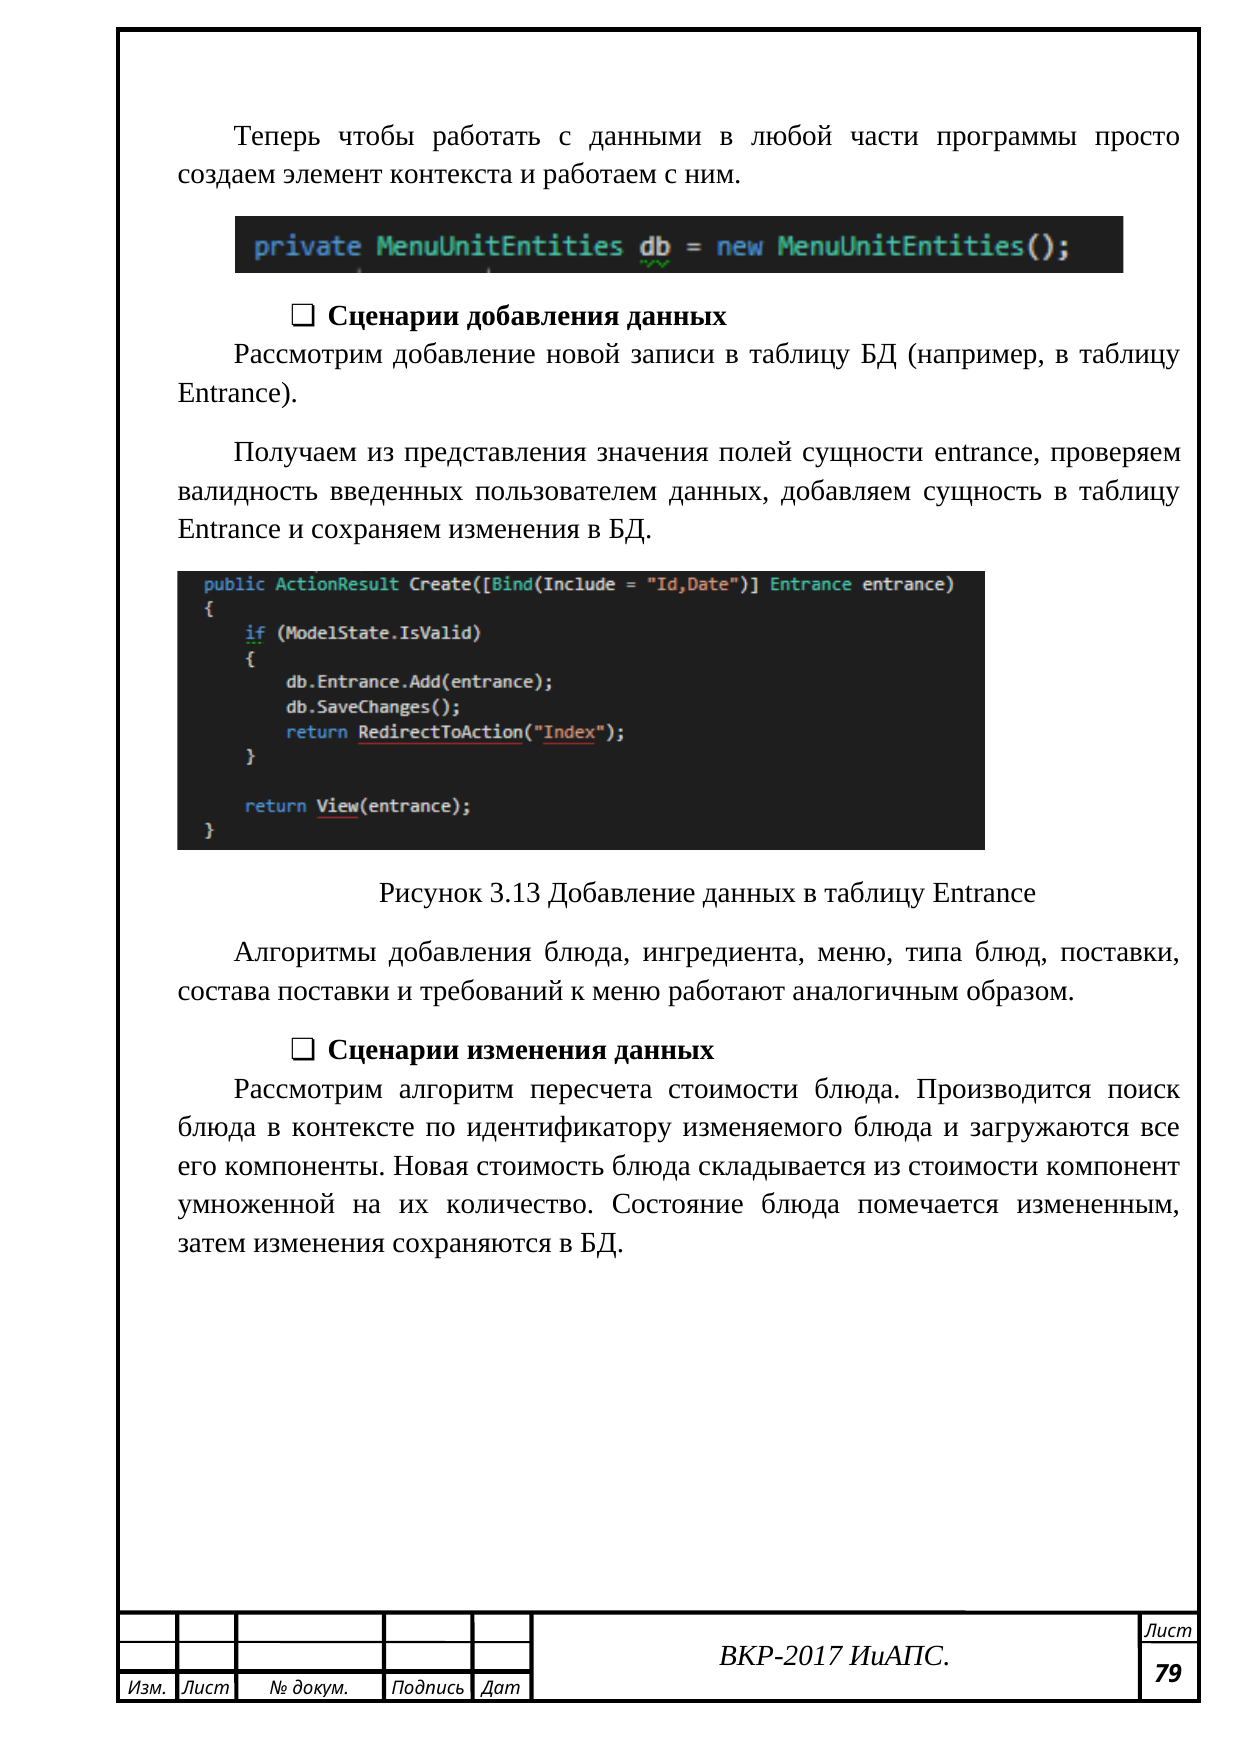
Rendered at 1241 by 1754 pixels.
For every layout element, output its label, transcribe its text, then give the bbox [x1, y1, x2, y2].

text Алгоритмы добавления блюда, ингредиента, меню, типа блюд, поставки, состава поставки и требований к меню работают аналогичным образом. [177, 934, 1181, 1006]
list Сценарии добавления данных [290, 298, 1181, 332]
list Сценарии изменения данных [290, 1032, 1181, 1066]
text Получаем из представления значения полей сущности entrance, проверяем валидность введенных пользователем данных, добавляем сущность в таблицу Entrance и сохраняем изменения в БД. [177, 434, 1181, 545]
text Теперь чтобы работать с данными в любой части программы просто создаем элемент контекста и работаем с ним. [177, 118, 1181, 190]
picture [235, 216, 1124, 273]
picture [177, 571, 985, 850]
text Рассмотрим добавление новой записи в таблицу БД (например, в таблицу Entrance). [177, 337, 1181, 409]
text Рассмотрим алгоритм пересчета стоимости блюда. Производится поиск блюда в контексте по идентификатору изменяемого блюда и загружаются все его компоненты. Новая стоимость блюда складывается из стоимости компонент умноженной на их количество. Состояние блюда помечается измененным, затем изменения сохраняются в БД. [177, 1071, 1181, 1258]
text Рисунок 3.13 Добавление данных в таблицу Entrance [177, 875, 1181, 908]
